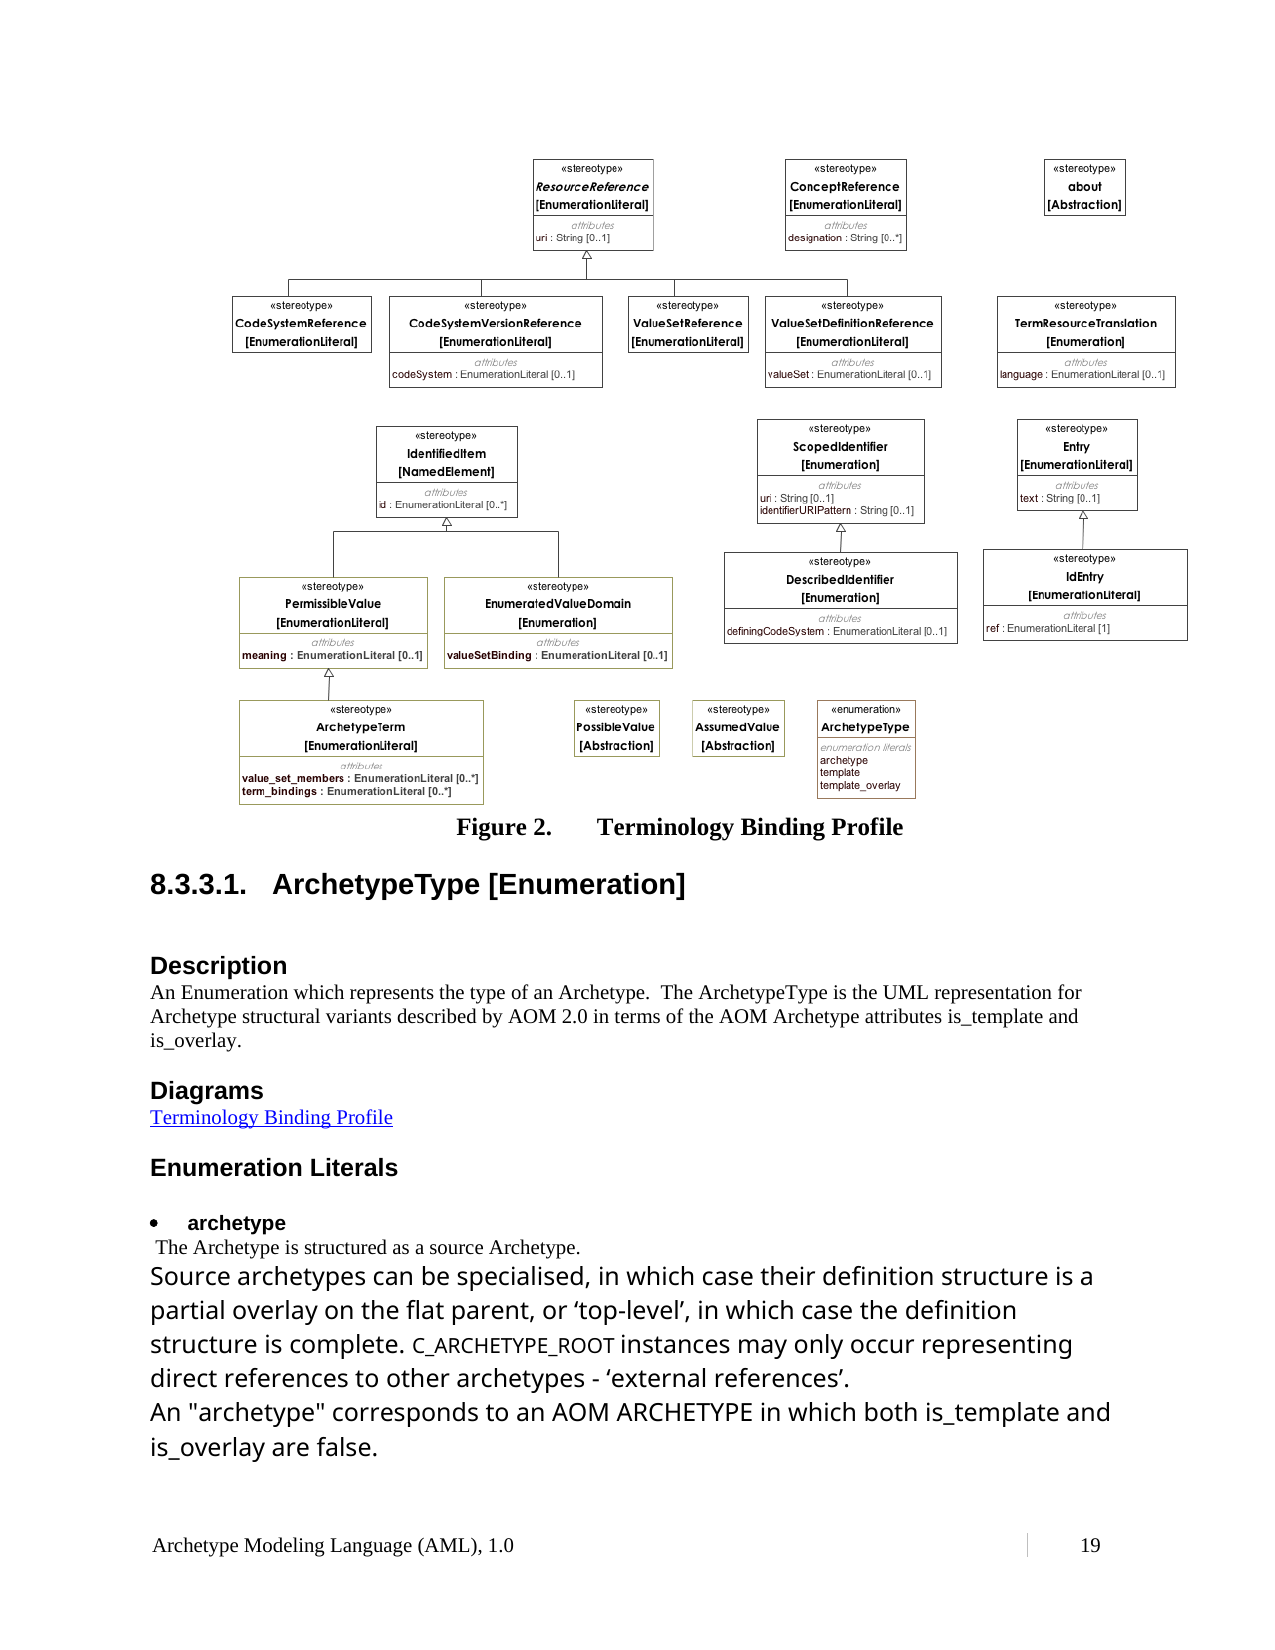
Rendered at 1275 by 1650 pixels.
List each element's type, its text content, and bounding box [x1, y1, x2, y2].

list archetype [150, 1211, 1125, 1235]
list Terminology Binding Profile [234, 813, 1125, 841]
text Diagrams [150, 1076, 1125, 1105]
text An Enumeration which represents the type of an Archetype. The ArchetypeType is the UML representation for Archetype structural variants described by AOM 2.0 in terms of the AOM Archetype attributes is_template and is_overlay. [150, 980, 1125, 1052]
text Source archetypes can be specialised, in which case their definition structure is a partial overlay on the flat parent, or ‘top-level’, in which case the definition structure is complete. C_ARCHETYPE_ROOT instances may only occur representing direct references to other archetypes - ‘external references’. [150, 1259, 1125, 1395]
text Description [150, 951, 1125, 980]
text Terminology Binding Profile [150, 1105, 1125, 1129]
text The Archetype is structured as a source Archetype. [150, 1235, 1125, 1259]
picture [225, 150, 1199, 813]
text Enumeration Literals [150, 1153, 1125, 1182]
subtitle ArchetypeType [Enumeration] [150, 867, 1125, 900]
text An "archetype" corresponds to an AOM ARCHETYPE in which both is_template and is_overlay are false. [150, 1395, 1125, 1463]
